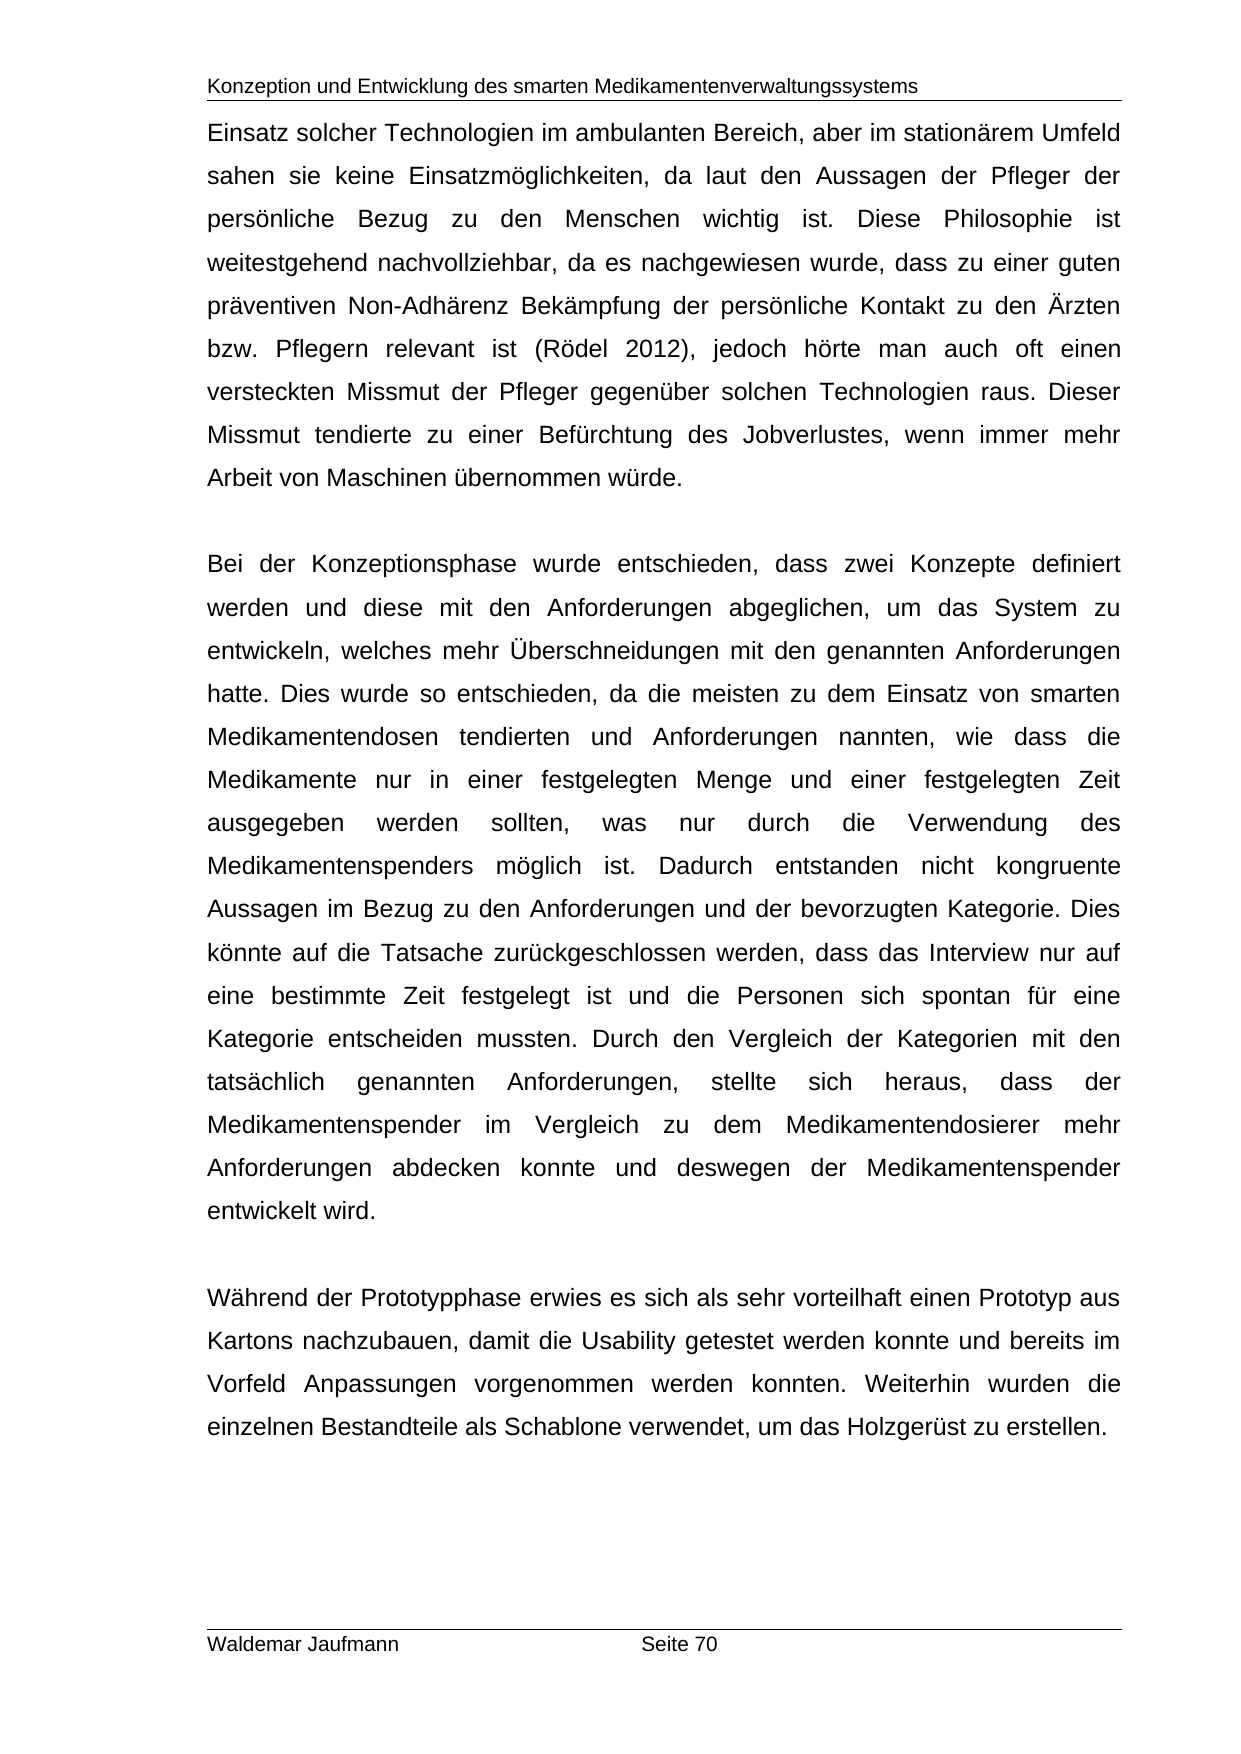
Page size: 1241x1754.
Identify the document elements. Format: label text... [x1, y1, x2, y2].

text Während der Prototypphase erwies es sich als sehr vorteilhaft einen Prototyp aus Kartons nachzubauen, damit die Usability getestet werden konnte und bereits im Vorfeld Anpassungen vorgenommen werden konnten. Weiterhin wurden die einzelnen Bestandteile als Schablone verwendet, um das Holzgerüst zu erstellen. [207, 1282, 1122, 1441]
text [207, 118, 1122, 492]
text Bei der Konzeptionsphase wurde entschieden, dass zwei Konzepte definiert werden und diese mit den Anforderungen abgeglichen, um das System zu entwickeln, welches mehr Überschneidungen mit den genannten Anforderungen hatte. Dies wurde so entschieden, da die meisten zu dem Einsatz von smarten Medikamentendosen tendierten und Anforderungen nannten, wie dass die Medikamente nur in einer festgelegten Menge und einer festgelegten Zeit ausgegeben werden sollten, was nur durch die Verwendung des Medikamentenspenders möglich ist. Dadurch entstanden nicht kongruente Aussagen im Bezug zu den Anforderungen und der bevorzugten Kategorie. Dies könnte auf die Tatsache zurückgeschlossen werden, dass das Interview nur auf eine bestimmte Zeit festgelegt ist und die Personen sich spontan für eine Kategorie entscheiden mussten. Durch den Vergleich der Kategorien mit den tatsächlich genannten Anforderungen, stellte sich heraus, dass der Medikamentenspender im Vergleich zu dem Medikamentendosierer mehr Anforderungen abdecken konnte und deswegen der Medikamentenspender entwickelt wird. [207, 549, 1122, 1225]
